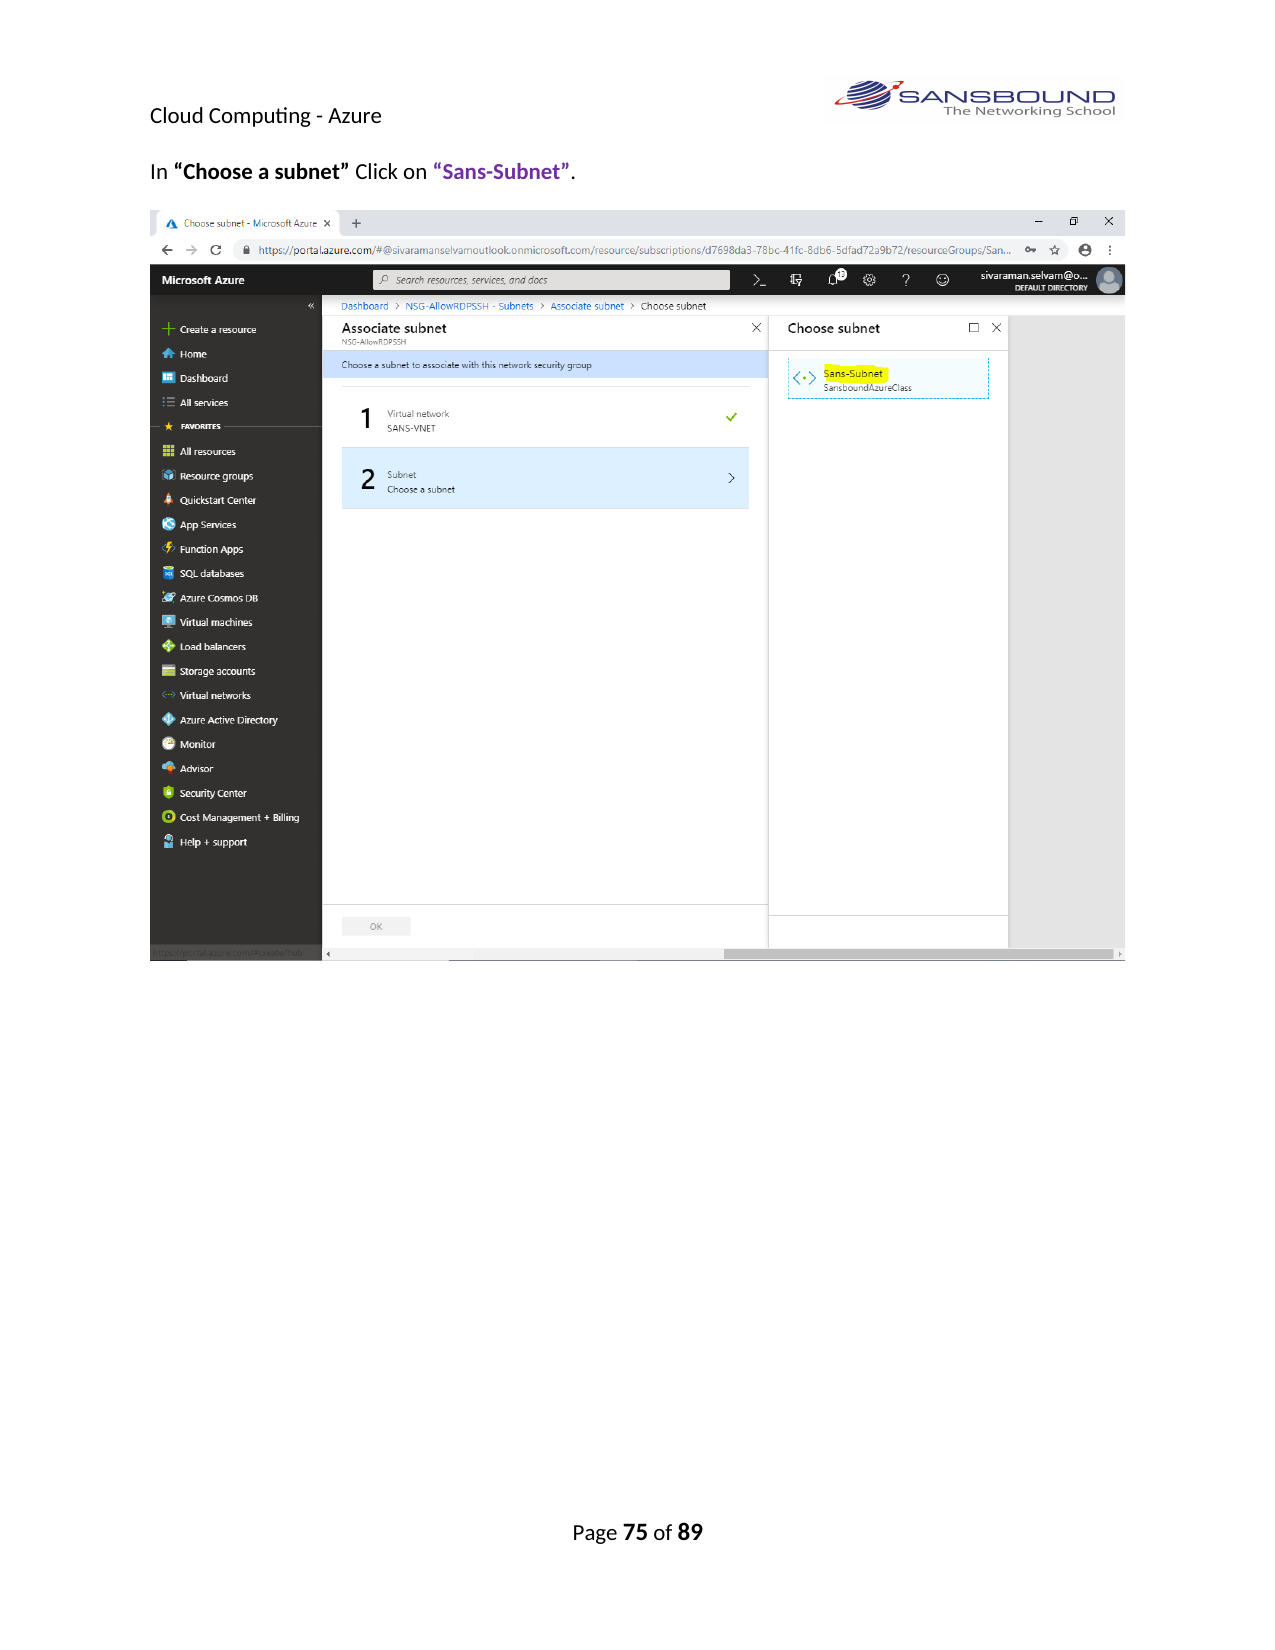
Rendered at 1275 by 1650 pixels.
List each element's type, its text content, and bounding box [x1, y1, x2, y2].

picture [150, 210, 1125, 961]
text In “Choose a subnet” Click on “Sans-Subnet”. [150, 157, 1125, 185]
picture [823, 75, 1125, 124]
